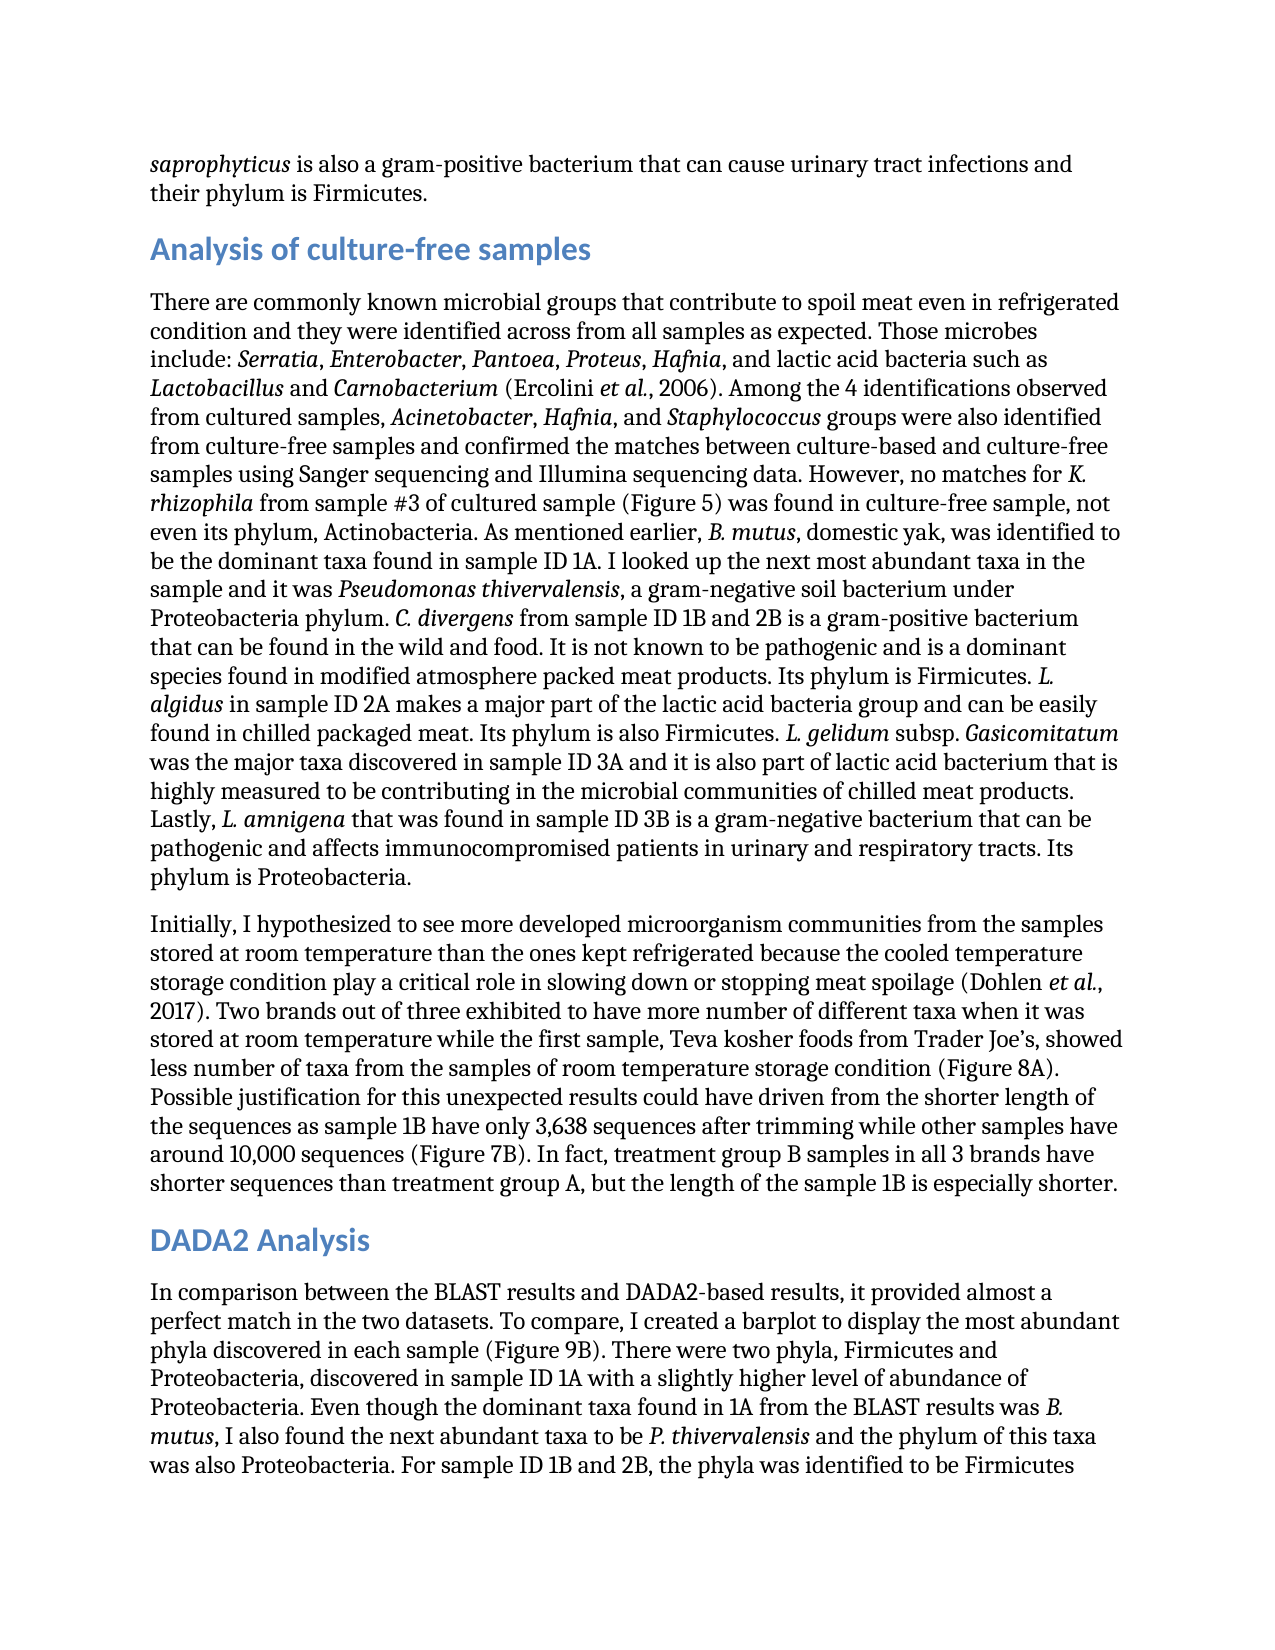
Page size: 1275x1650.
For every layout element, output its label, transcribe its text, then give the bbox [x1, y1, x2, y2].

text There are commonly known microbial groups that contribute to spoil meat even in refrigerated condition and they were identified across from all samples as expected. Those microbes include: Serratia, Enterobacter, Pantoea, Proteus, Hafnia, and lactic acid bacteria such as Lactobacillus and Carnobacterium (Ercolini et al., 2006). Among the 4 identifications observed from cultured samples, Acinetobacter, Hafnia, and Staphylococcus groups were also identified from culture-free samples and confirmed the matches between culture-based and culture-free samples using Sanger sequencing and Illumina sequencing data. However, no matches for K. rhizophila from sample #3 of cultured sample (Figure 5) was found in culture-free sample, not even its phylum, Actinobacteria. As mentioned earlier, B. mutus, domestic yak, was identified to be the dominant taxa found in sample ID 1A. I looked up the next most abundant taxa in the sample and it was Pseudomonas thivervalensis, a gram-negative soil bacterium under Proteobacteria phylum. C. divergens from sample ID 1B and 2B is a gram-positive bacterium that can be found in the wild and food. It is not known to be pathogenic and is a dominant species found in modified atmosphere packed meat products. Its phylum is Firmicutes. L. algidus in sample ID 2A makes a major part of the lactic acid bacteria group and can be easily found in chilled packaged meat. Its phylum is also Firmicutes. L. gelidum subsp. Gasicomitatum was the major taxa discovered in sample ID 3A and it is also part of lactic acid bacterium that is highly measured to be contributing in the microbial communities of chilled meat products. Lastly, L. amnigena that was found in sample ID 3B is a gram-negative bacterium that can be pathogenic and affects immunocompromised patients in urinary and respiratory tracts. Its phylum is Proteobacteria. [150, 288, 1125, 892]
text Initially, I hypothesized to see more developed microorganism communities from the samples stored at room temperature than the ones kept refrigerated because the cooled temperature storage condition play a critical role in slowing down or stopping meat spoilage (Dohlen et al., 2017). Two brands out of three exhibited to have more number of different taxa when it was stored at room temperature while the first sample, Teva kosher foods from Trader Joe’s, showed less number of taxa from the samples of room temperature storage condition (Figure 8A). Possible justification for this unexpected results could have driven from the shorter length of the sequences as sample 1B have only 3,638 sequences after trimming while other samples have around 10,000 sequences (Figure 7B). In fact, treatment group B samples in all 3 brands have shorter sequences than treatment group A, but the length of the sample 1B is especially shorter. [150, 910, 1125, 1198]
subtitle DADA2 Analysis [150, 1219, 1125, 1259]
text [150, 1278, 1125, 1479]
subtitle Analysis of culture-free samples [150, 228, 1125, 269]
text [150, 150, 1125, 207]
